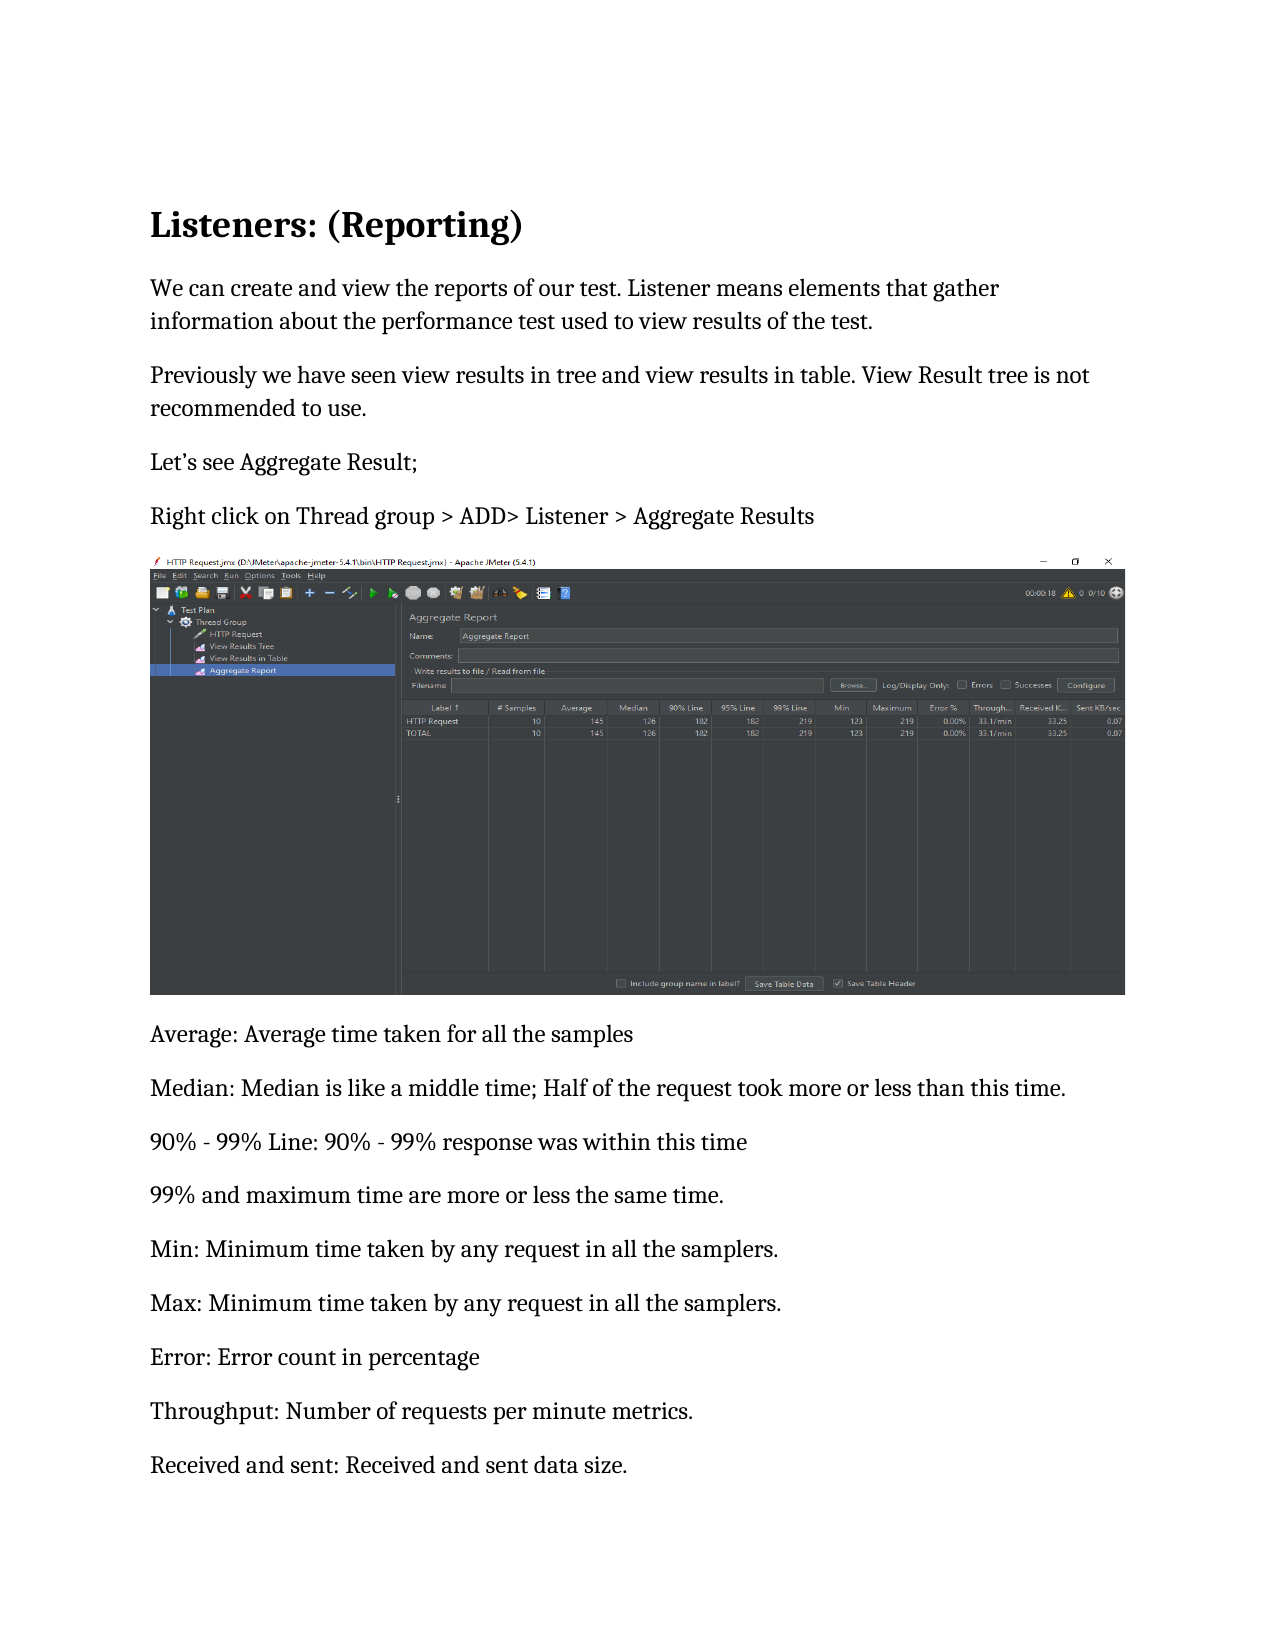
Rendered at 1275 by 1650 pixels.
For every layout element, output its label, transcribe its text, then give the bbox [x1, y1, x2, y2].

text Median: Median is like a middle time; Half of the request took more or less than this time. [150, 1074, 1125, 1102]
picture [150, 555, 1125, 995]
text Min: Minimum time taken by any request in all the samplers. [150, 1235, 1125, 1264]
text Throughput: Number of requests per minute metrics. [150, 1397, 1125, 1426]
text 99% and maximum time are more or less the same time. [150, 1181, 1125, 1210]
text We can create and view the reports of our test. Listener means elements that gather information about the performance test used to view results of the test. [150, 274, 1125, 336]
text Max: Minimum time taken by any request in all the samplers. [150, 1289, 1125, 1318]
text Right click on Thread group > ADD> Listener > Aggregate Results [150, 502, 1125, 531]
text Let’s see Aggregate Result; [150, 448, 1125, 477]
text Average: Average time taken for all the samples [150, 1020, 1125, 1048]
text Error: Error count in percentage [150, 1343, 1125, 1372]
text Received and sent: Received and sent data size. [150, 1451, 1125, 1479]
text 90% - 99% Line: 90% - 99% response was within this time [150, 1127, 1125, 1156]
text Listeners: (Reporting) [150, 204, 1125, 247]
text Previously we have seen view results in tree and view results in table. View Result tree is not recommended to use. [150, 361, 1125, 423]
